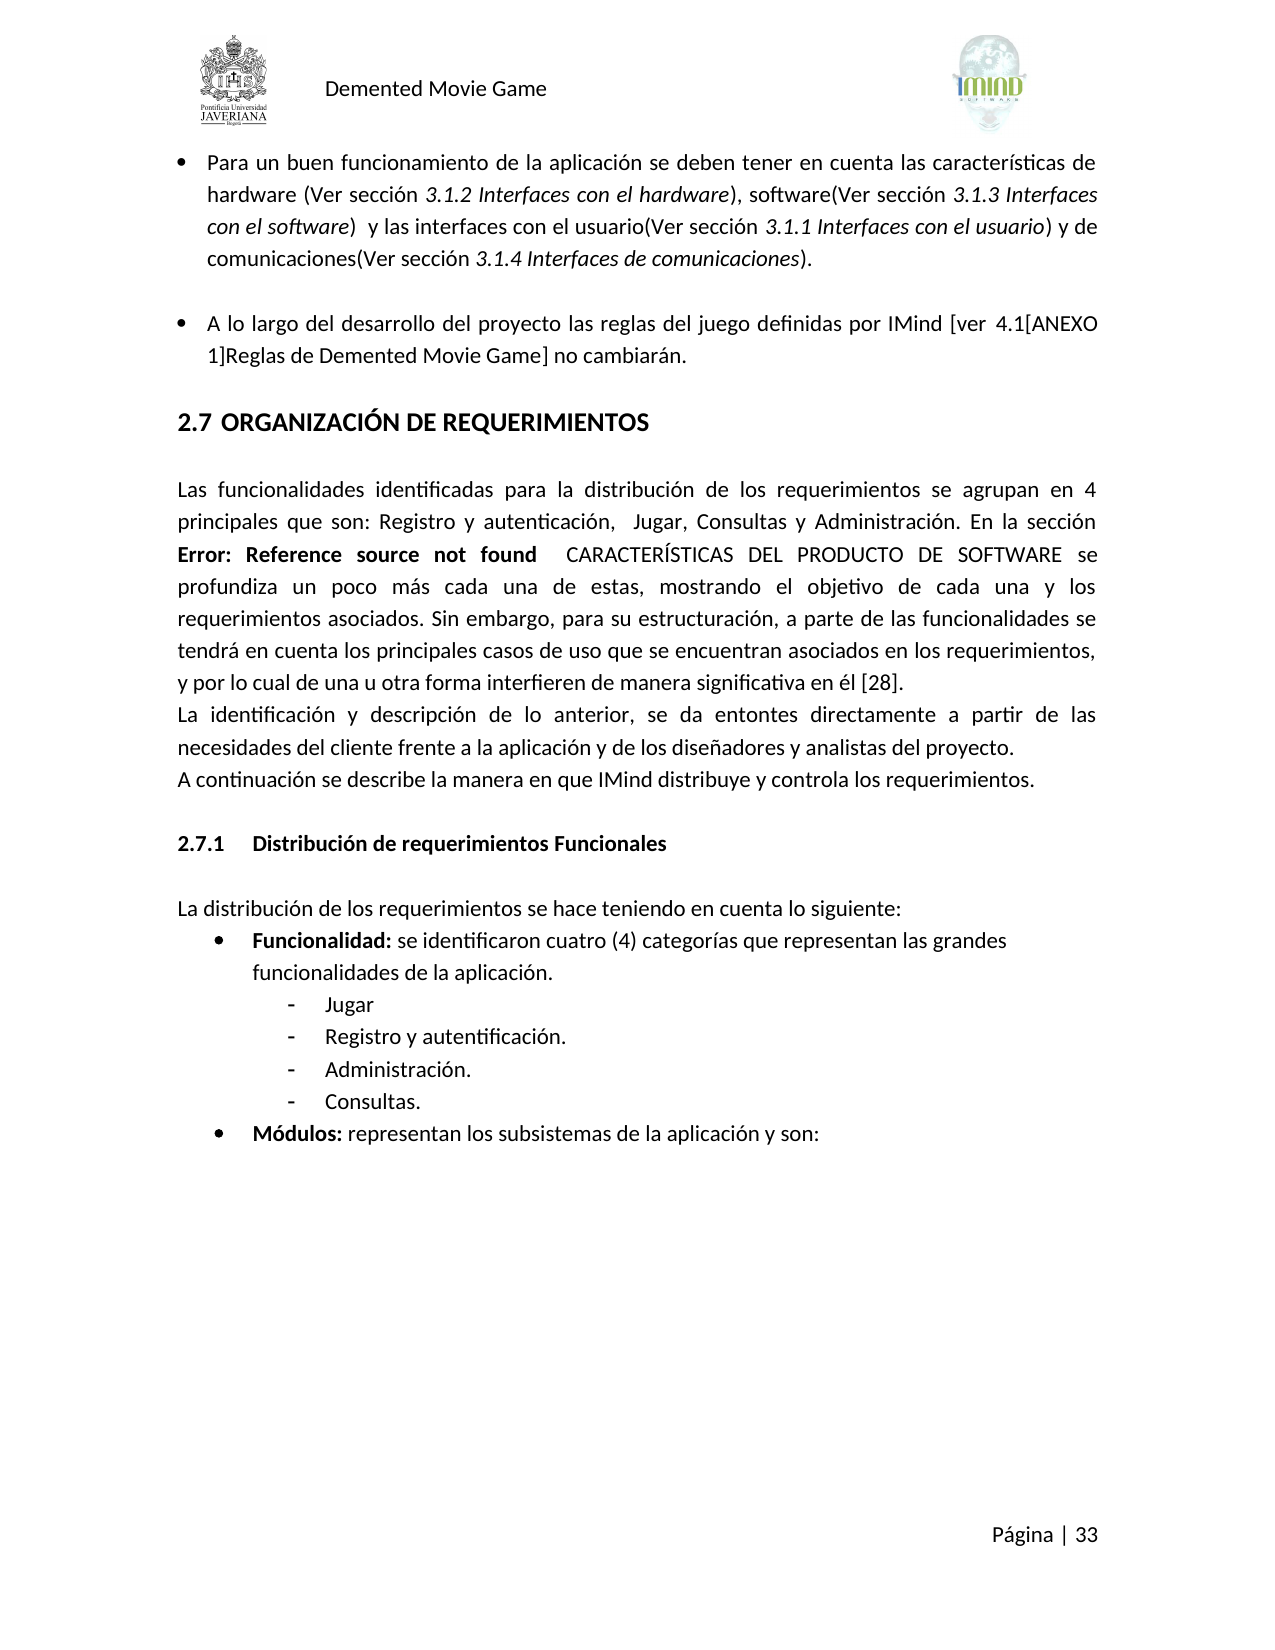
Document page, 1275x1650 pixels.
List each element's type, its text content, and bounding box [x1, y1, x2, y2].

list Consultas. [287, 1087, 1098, 1115]
list Para un buen funcionamiento de la aplicación se deben tener en cuenta las características de hardware (Ver sección 3.1.2 Interfaces con el hardware), software(Ver sección 3.1.3 Interfaces con el software) y las interfaces con el usuario(Ver sección 3.1.1 Interfaces con el usuario) y de comunicaciones(Ver sección 3.1.4 Interfaces de comunicaciones). [177, 148, 1098, 272]
text A continuación se describe la manera en que IMind distribuye y controla los requerimientos. [177, 765, 1098, 793]
list Módulos: representan los subsistemas de la aplicación y son: [215, 1119, 1098, 1147]
subtitle ORGANIZACIÓN DE REQUERIMIENTOS [177, 405, 1098, 438]
list Administración. [287, 1055, 1098, 1083]
subtitle Distribución de requerimientos Funcionales [177, 829, 1098, 857]
list A lo largo del desarrollo del proyecto las reglas del juego definidas por IMind [ver 4.1[ANEXO 1]Reglas de Demented Movie Game] no cambiarán. [177, 309, 1098, 369]
text La distribución de los requerimientos se hace teniendo en cuenta lo siguiente: [177, 894, 1098, 922]
picture [951, 35, 1033, 138]
text La identificación y descripción de lo anterior, se da entontes directamente a partir de las necesidades del cliente frente a la aplicación y de los diseñadores y analistas del proyecto. [177, 701, 1098, 761]
list Jugar [287, 990, 1098, 1018]
picture [200, 35, 267, 126]
list Registro y autentificación. [287, 1022, 1098, 1051]
list Funcionalidad: se identificaron cuatro (4) categorías que representan las grandes funcionalidades de la aplicación. [215, 926, 1098, 986]
